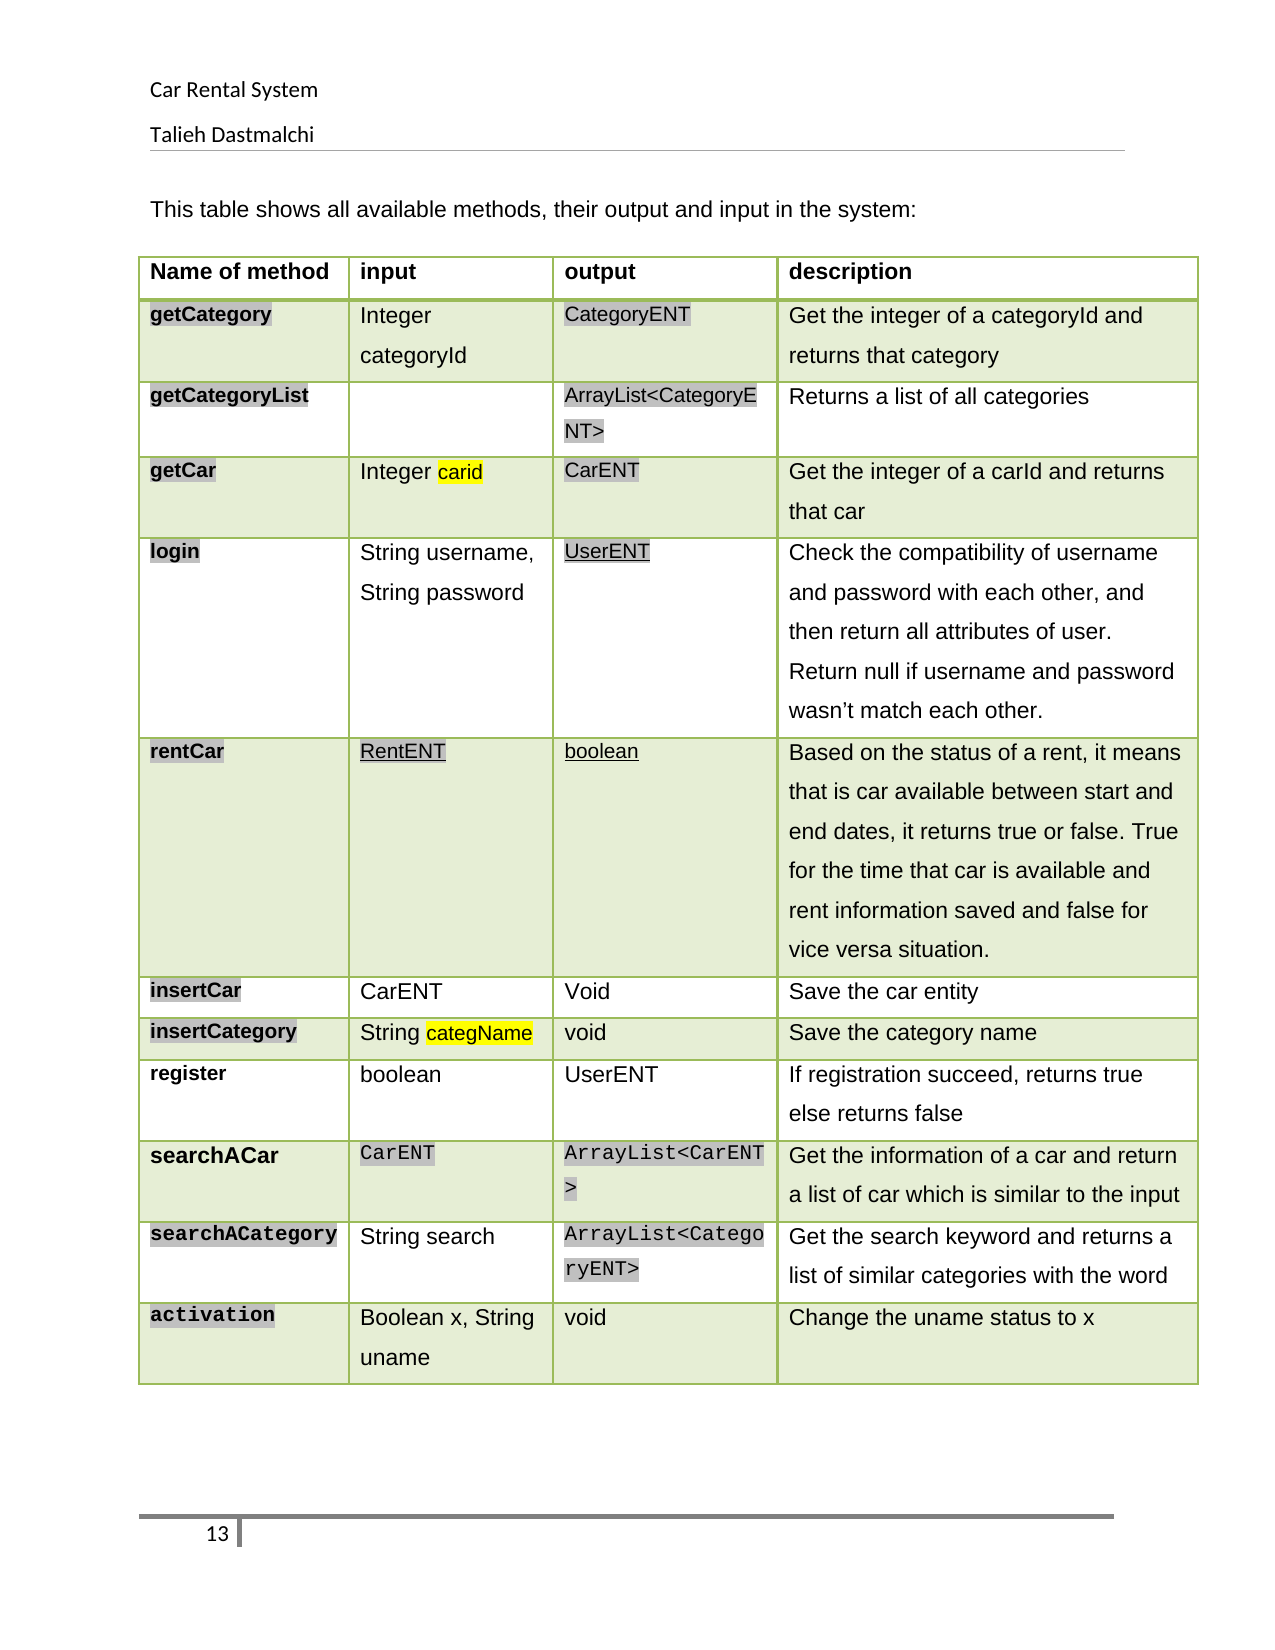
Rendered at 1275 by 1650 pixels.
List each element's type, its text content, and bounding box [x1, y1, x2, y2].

table_header output [554, 258, 776, 297]
table_cell Integer carid [350, 458, 552, 537]
table_cell boolean [554, 739, 776, 976]
table_cell String categName [350, 1019, 552, 1059]
table_cell Get the integer of a categoryId and returns that category [779, 302, 1197, 381]
table_cell getCategory [140, 302, 348, 381]
table_cell boolean [350, 1061, 552, 1140]
table_cell Returns a list of all categories [779, 383, 1197, 456]
table_cell Check the compatibility of username and password with each other, and then return all attributes of user. Return null if username and password wasn’t match each other. [779, 539, 1197, 737]
table_cell rentCar [140, 739, 348, 976]
table_cell CarENT [350, 978, 552, 1017]
table_cell Save the category name [779, 1019, 1197, 1059]
table_cell Boolean x, String uname [350, 1304, 552, 1383]
table_cell ArrayList<CarENT> [554, 1142, 776, 1221]
table_cell register [140, 1061, 348, 1140]
table_cell UserENT [554, 539, 776, 737]
table_header input [350, 258, 552, 297]
table_cell Get the search keyword and returns a list of similar categories with the word [779, 1223, 1197, 1302]
table_cell getCategoryList [140, 383, 348, 456]
table_header Name of method [140, 258, 348, 297]
table_cell CategoryENT [554, 302, 776, 381]
table_cell [350, 383, 552, 456]
table_cell Change the uname status to x [779, 1304, 1197, 1383]
table_cell Get the information of a car and return a list of car which is similar to the input [779, 1142, 1197, 1221]
table_cell If registration succeed, returns true else returns false [779, 1061, 1197, 1140]
table_header description [779, 258, 1197, 297]
table_cell Integer categoryId [350, 302, 552, 381]
text This table shows all available methods, their output and input in the system: [150, 196, 1125, 222]
table_cell insertCategory [140, 1019, 348, 1059]
table_cell void [554, 1019, 776, 1059]
table_cell Save the car entity [779, 978, 1197, 1017]
table_cell CarENT [350, 1142, 552, 1221]
table_cell searchACar [140, 1142, 348, 1221]
table_cell login [140, 539, 348, 737]
table_cell activation [140, 1304, 348, 1383]
table_cell getCar [140, 458, 348, 537]
table_cell String search [350, 1223, 552, 1302]
table_cell insertCar [140, 978, 348, 1017]
table_cell Based on the status of a rent, it means that is car available between start and end dates, it returns true or false. True for the time that car is available and rent information saved and false for vice versa situation. [779, 739, 1197, 976]
table_cell ArrayList<CategoryENT> [554, 383, 776, 456]
table_cell Void [554, 978, 776, 1017]
table_cell CarENT [554, 458, 776, 537]
table_cell searchACategory [140, 1223, 348, 1302]
table_cell void [554, 1304, 776, 1383]
table_cell Get the integer of a carId and returns that car [779, 458, 1197, 537]
table_cell ArrayList<CategoryENT> [554, 1223, 776, 1302]
table_cell UserENT [554, 1061, 776, 1140]
table_cell RentENT [350, 739, 552, 976]
table_cell String username, String password [350, 539, 552, 737]
